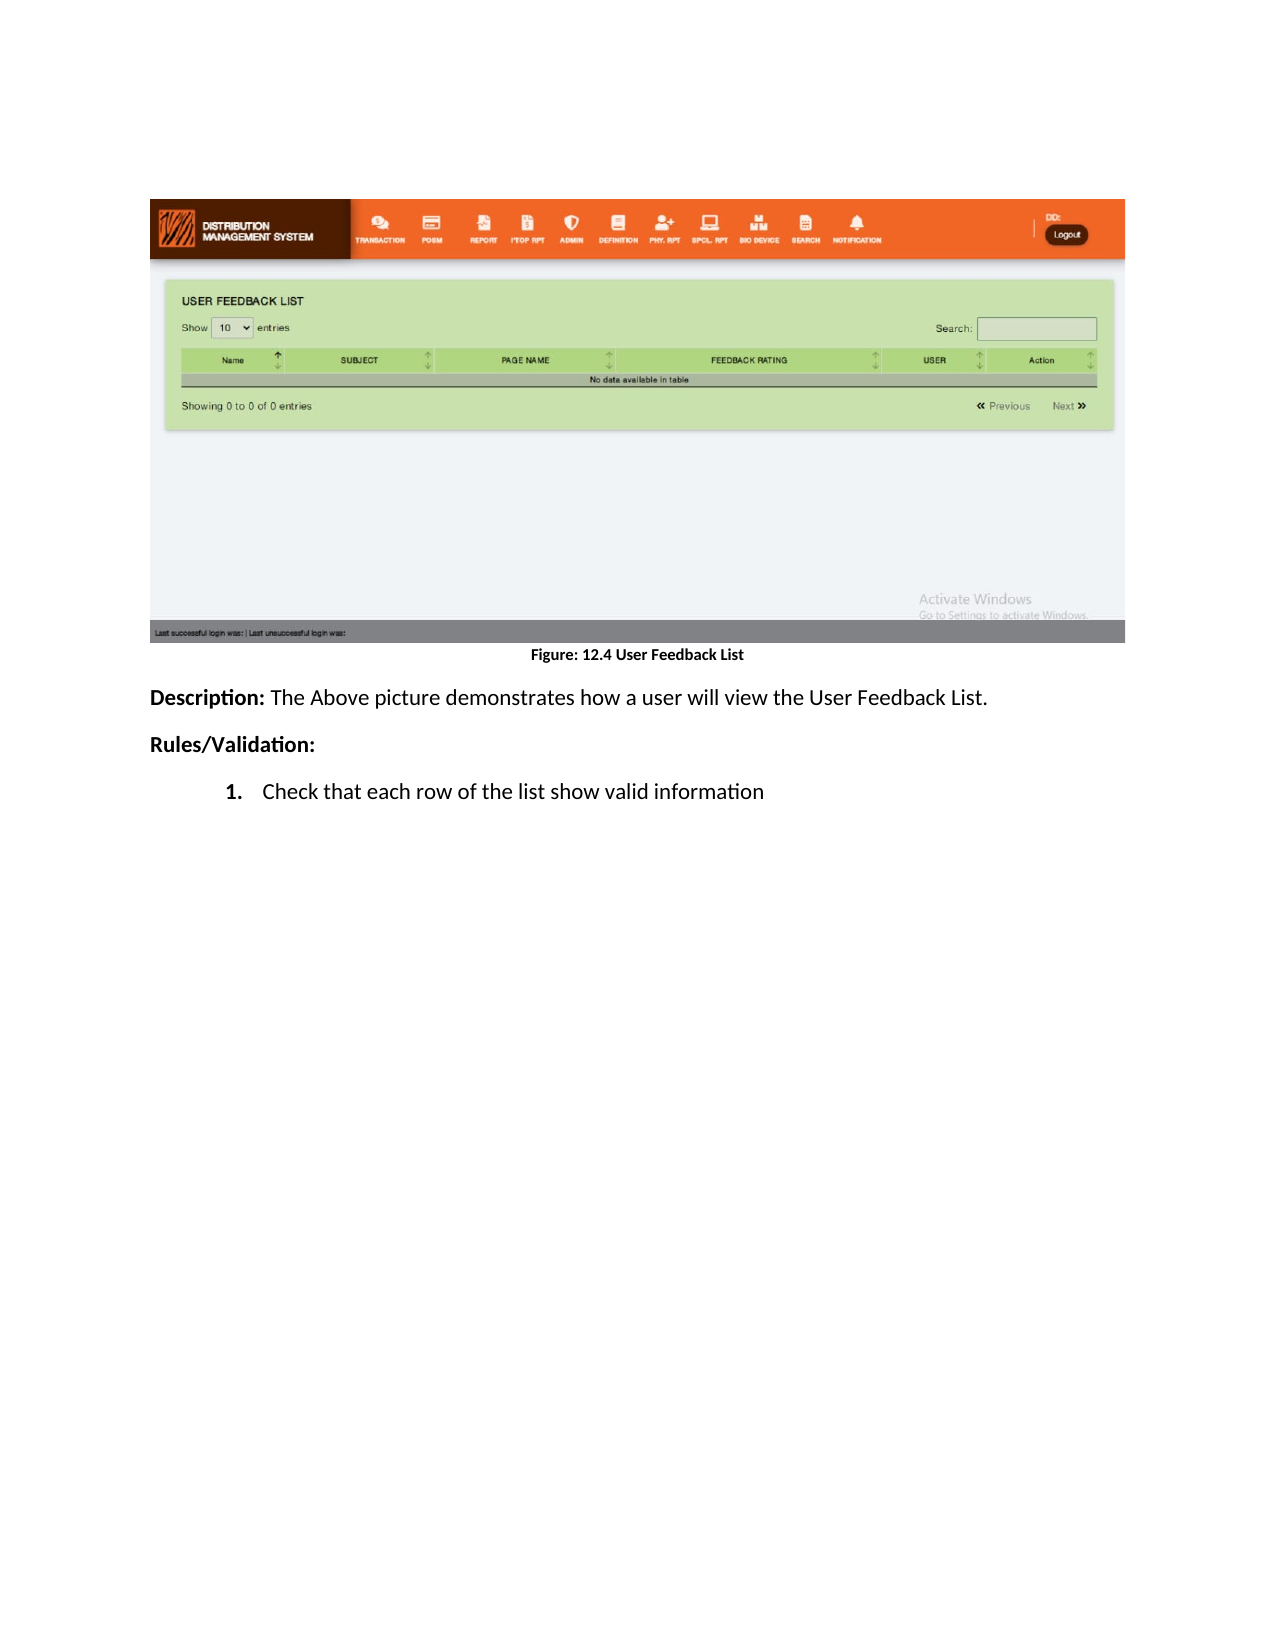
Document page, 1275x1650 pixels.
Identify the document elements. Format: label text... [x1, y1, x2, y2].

picture [150, 199, 1125, 643]
text Figure: 12.4 User Feedback List [150, 643, 1125, 665]
text Description: The Above picture demonstrates how a user will view the User Feedback List. [150, 683, 1125, 711]
list Check that each row of the list show valid information [225, 777, 1125, 805]
text Rules/Validation: [150, 730, 1125, 758]
